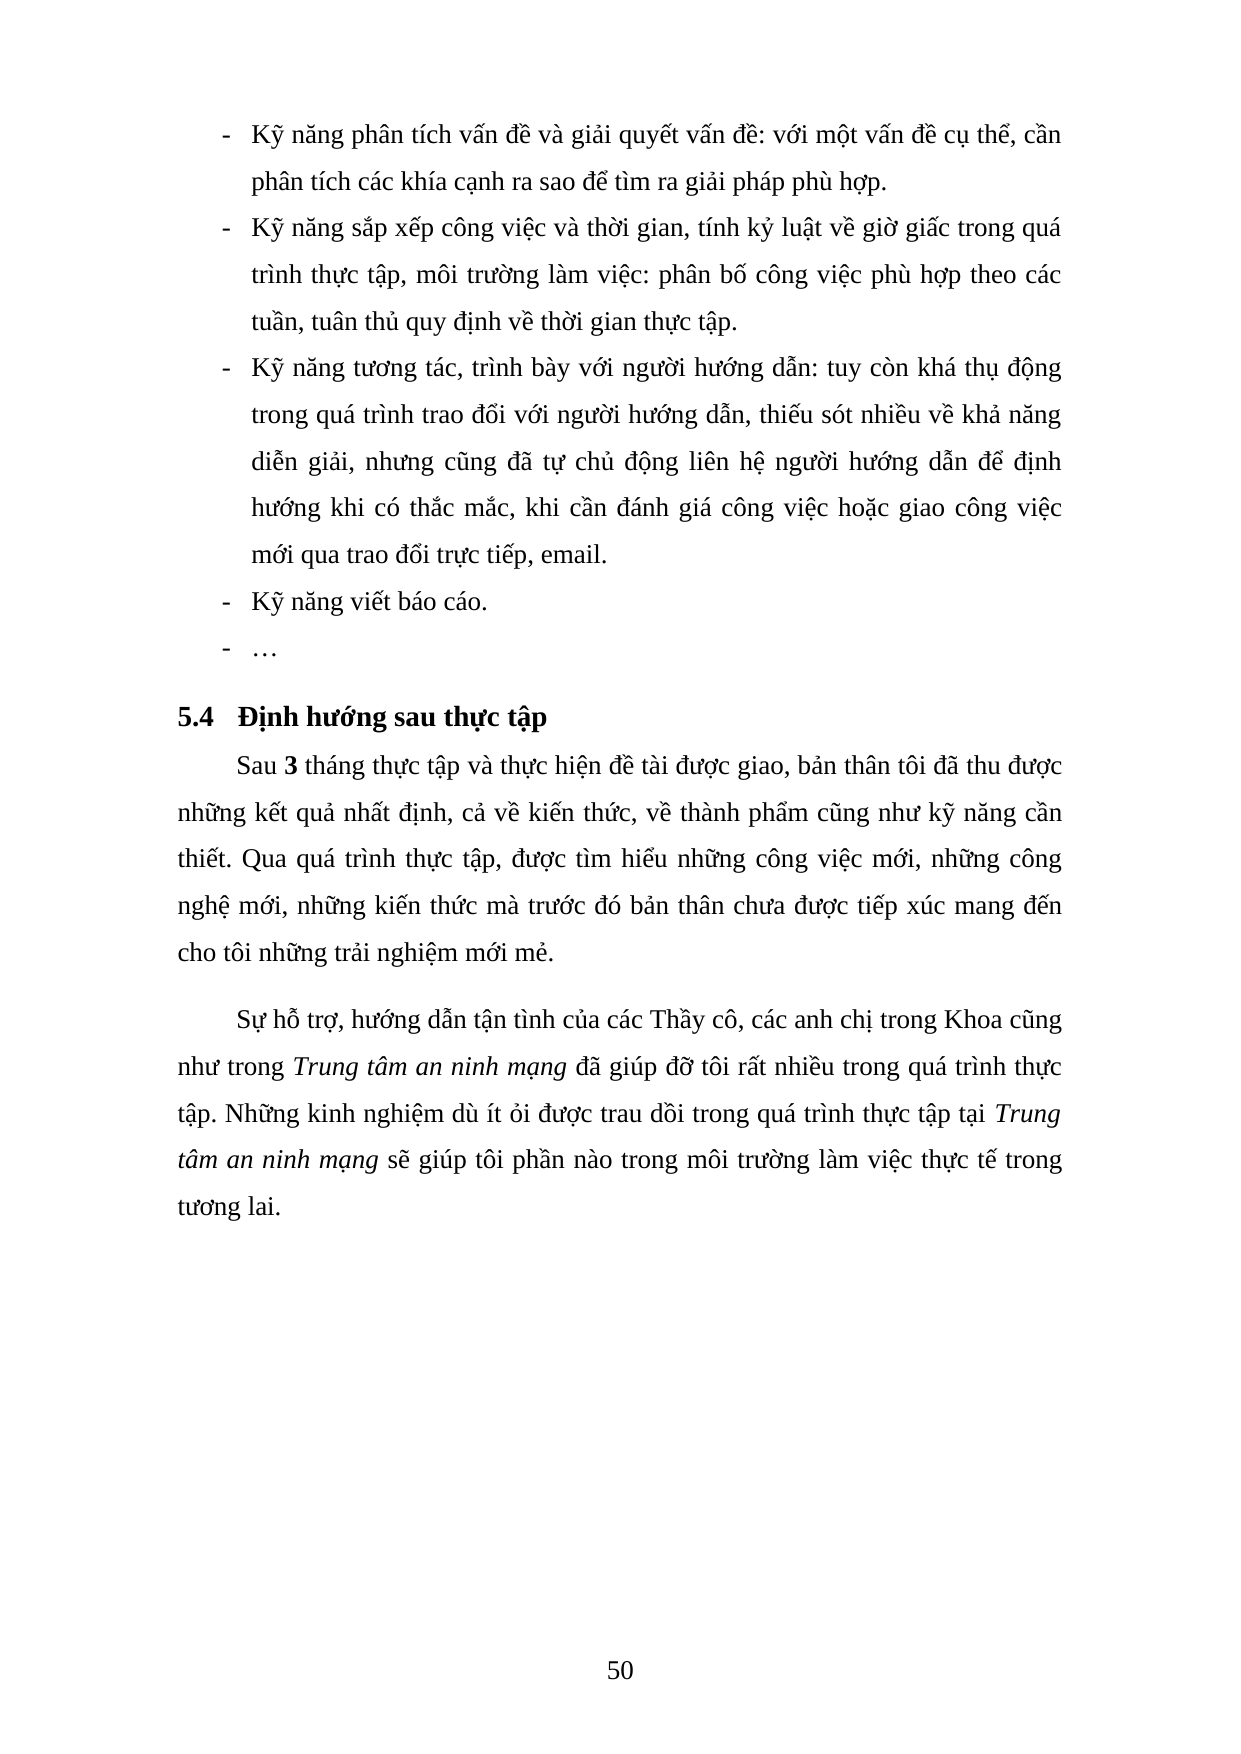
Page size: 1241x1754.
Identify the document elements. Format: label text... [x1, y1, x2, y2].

text Sau 3 tháng thực tập và thực hiện đề tài được giao, bản thân tôi đã thu được những kết quả nhất định, cả về kiến thức, về thành phẩm cũng như kỹ năng cần thiết. Qua quá trình thực tập, được tìm hiểu những công việc mới, những công nghệ mới, những kiến thức mà trước đó bản thân chưa được tiếp xúc mang đến cho tôi những trải nghiệm mới mẻ. [177, 749, 1063, 967]
subtitle Định hướng sau thực tập [177, 699, 1063, 732]
list Kỹ năng viết báo cáo. [222, 585, 1063, 616]
text Sự hỗ trợ, hướng dẫn tận tình của các Thầy cô, các anh chị trong Khoa cũng như trong Trung tâm an ninh mạng đã giúp đỡ tôi rất nhiều trong quá trình thực tập. Những kinh nghiệm dù ít ỏi được trau dồi trong quá trình thực tập tại Trung tâm an ninh mạng sẽ giúp tôi phần nào trong môi trường làm việc thực tế trong tương lai. [177, 1003, 1063, 1221]
list Kỹ năng tương tác, trình bày với người hướng dẫn: tuy còn khá thụ động trong quá trình trao đổi với người hướng dẫn, thiếu sót nhiều về khả năng diễn giải, nhưng cũng đã tự chủ động liên hệ người hướng dẫn để định hướng khi có thắc mắc, khi cần đánh giá công việc hoặc giao công việc mới qua trao đổi trực tiếp, email. [222, 351, 1063, 569]
list Kỹ năng sắp xếp công việc và thời gian, tính kỷ luật về giờ giấc trong quá trình thực tập, môi trường làm việc: phân bố công việc phù hợp theo các tuần, tuân thủ quy định về thời gian thực tập. [222, 211, 1063, 336]
list Kỹ năng phân tích vấn đề và giải quyết vấn đề: với một vấn đề cụ thể, cần phân tích các khía cạnh ra sao để tìm ra giải pháp phù hợp. [222, 118, 1063, 196]
list … [222, 631, 1063, 663]
